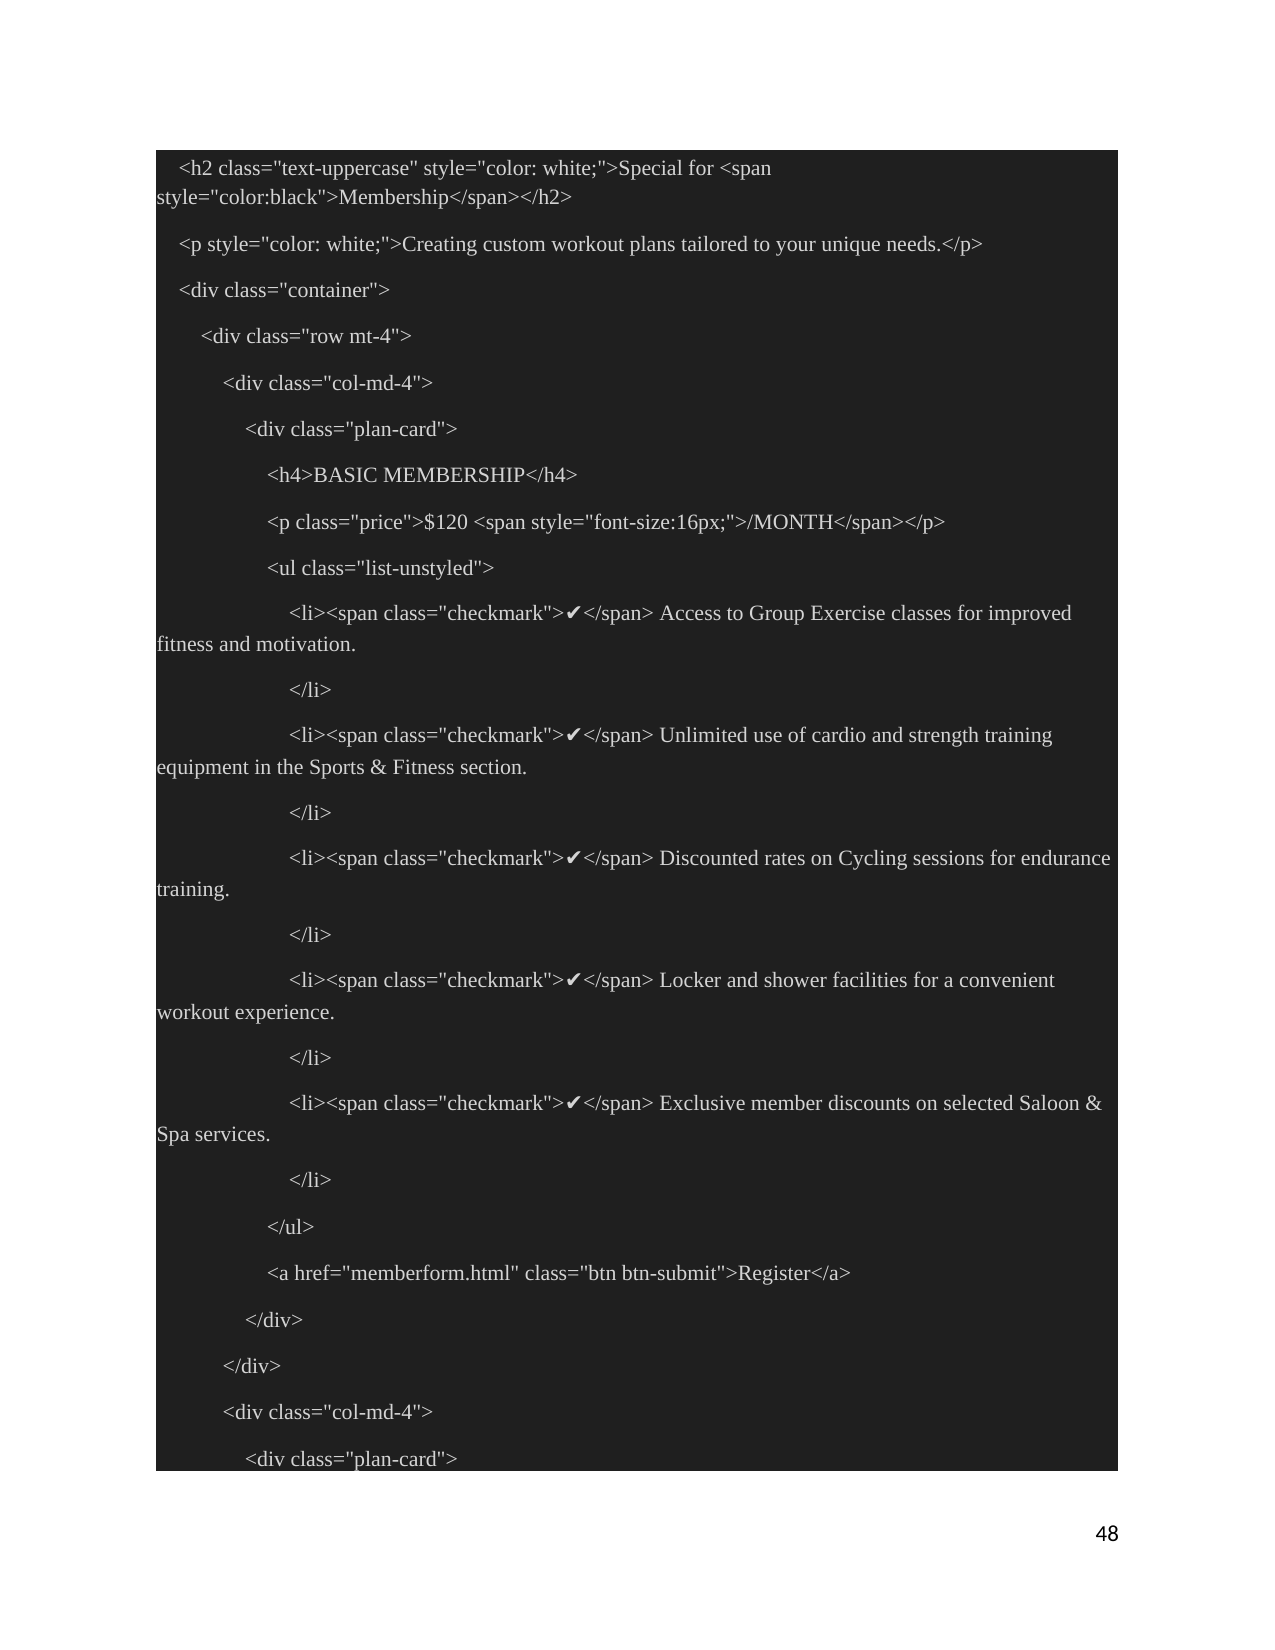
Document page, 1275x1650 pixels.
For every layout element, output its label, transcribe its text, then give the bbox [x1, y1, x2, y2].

text <li><span class="checkmark">✔</span> Locker and shower facilities for a convenient workout experience. [156, 964, 1118, 1024]
text <li><span class="checkmark">✔</span> Exclusive member discounts on selected Saloon & Spa services. [156, 1087, 1118, 1146]
text <div class="plan-card"> [156, 1441, 1118, 1471]
text <p style="color: white;">Creating custom workout plans tailored to your unique needs.</p> [156, 226, 1118, 256]
text <div class="container"> [156, 272, 1118, 302]
text </li> [156, 673, 1118, 703]
text </li> [156, 796, 1118, 825]
text <a href="memberform.html" class="btn btn-submit">Register</a> [156, 1256, 1118, 1285]
text <li><span class="checkmark">✔</span> Access to Group Exercise classes for improved fitness and motivation. [156, 597, 1118, 656]
text <p class="price">$120 <span style="font-size:16px;">/MONTH</span></p> [156, 504, 1118, 534]
text <div class="col-md-4"> [156, 365, 1118, 395]
text </li> [156, 1163, 1118, 1193]
text <div class="plan-card"> [156, 411, 1118, 441]
text </div> [156, 1348, 1118, 1378]
text <li><span class="checkmark">✔</span> Discounted rates on Cycling sessions for endurance training. [156, 842, 1118, 901]
text <h4>BASIC MEMBERSHIP</h4> [156, 458, 1118, 487]
text </div> [156, 1302, 1118, 1332]
text <h2 class="text-uppercase" style="color: white;">Special for <span style="color:black">Membership</span></h2> [156, 150, 1118, 209]
text <ul class="list-unstyled"> [156, 551, 1118, 580]
text <div class="col-md-4"> [156, 1395, 1118, 1424]
text </li> [156, 918, 1118, 948]
text <li><span class="checkmark">✔</span> Unlimited use of cardio and strength training equipment in the Sports & Fitness section. [156, 719, 1118, 779]
text </li> [156, 1041, 1118, 1070]
text </ul> [156, 1209, 1118, 1239]
text <div class="row mt-4"> [156, 319, 1118, 348]
